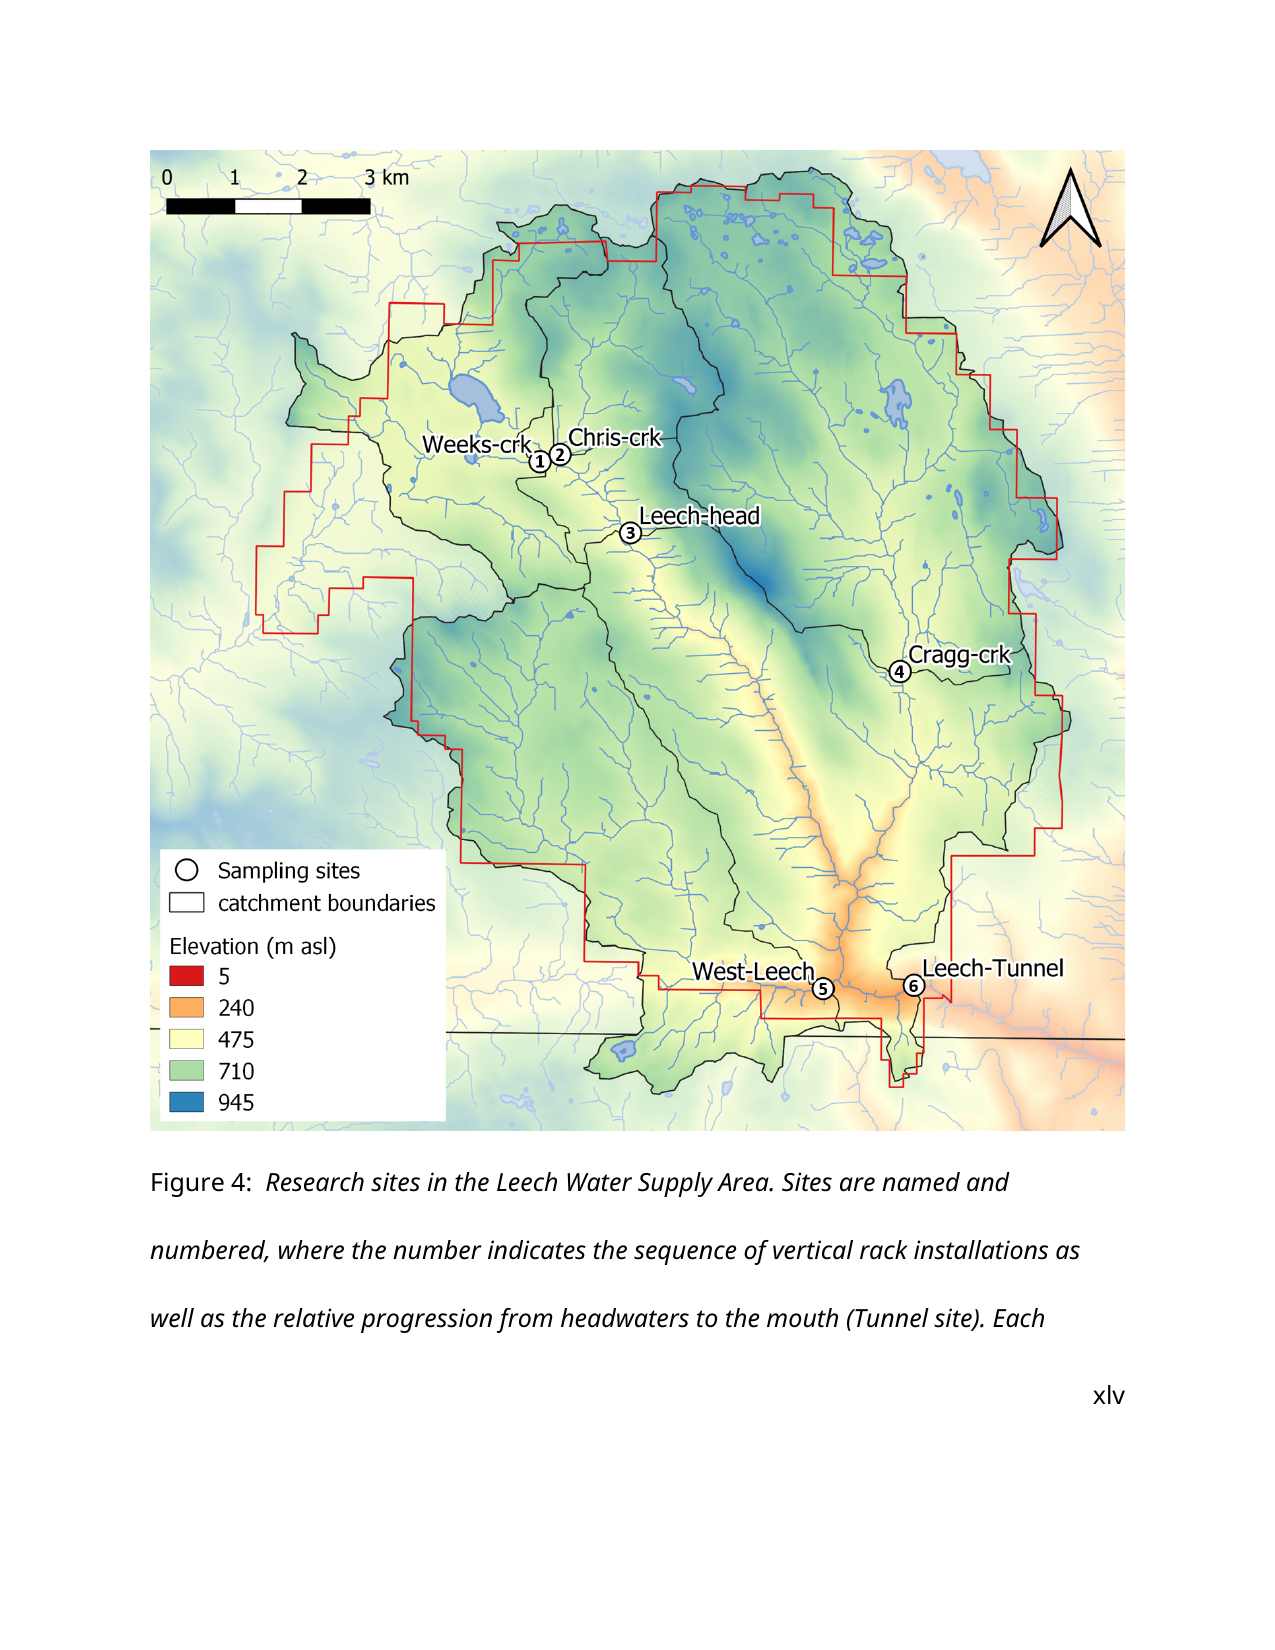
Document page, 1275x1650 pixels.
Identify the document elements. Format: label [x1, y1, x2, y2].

text [150, 1164, 1125, 1335]
picture [150, 150, 1125, 1131]
